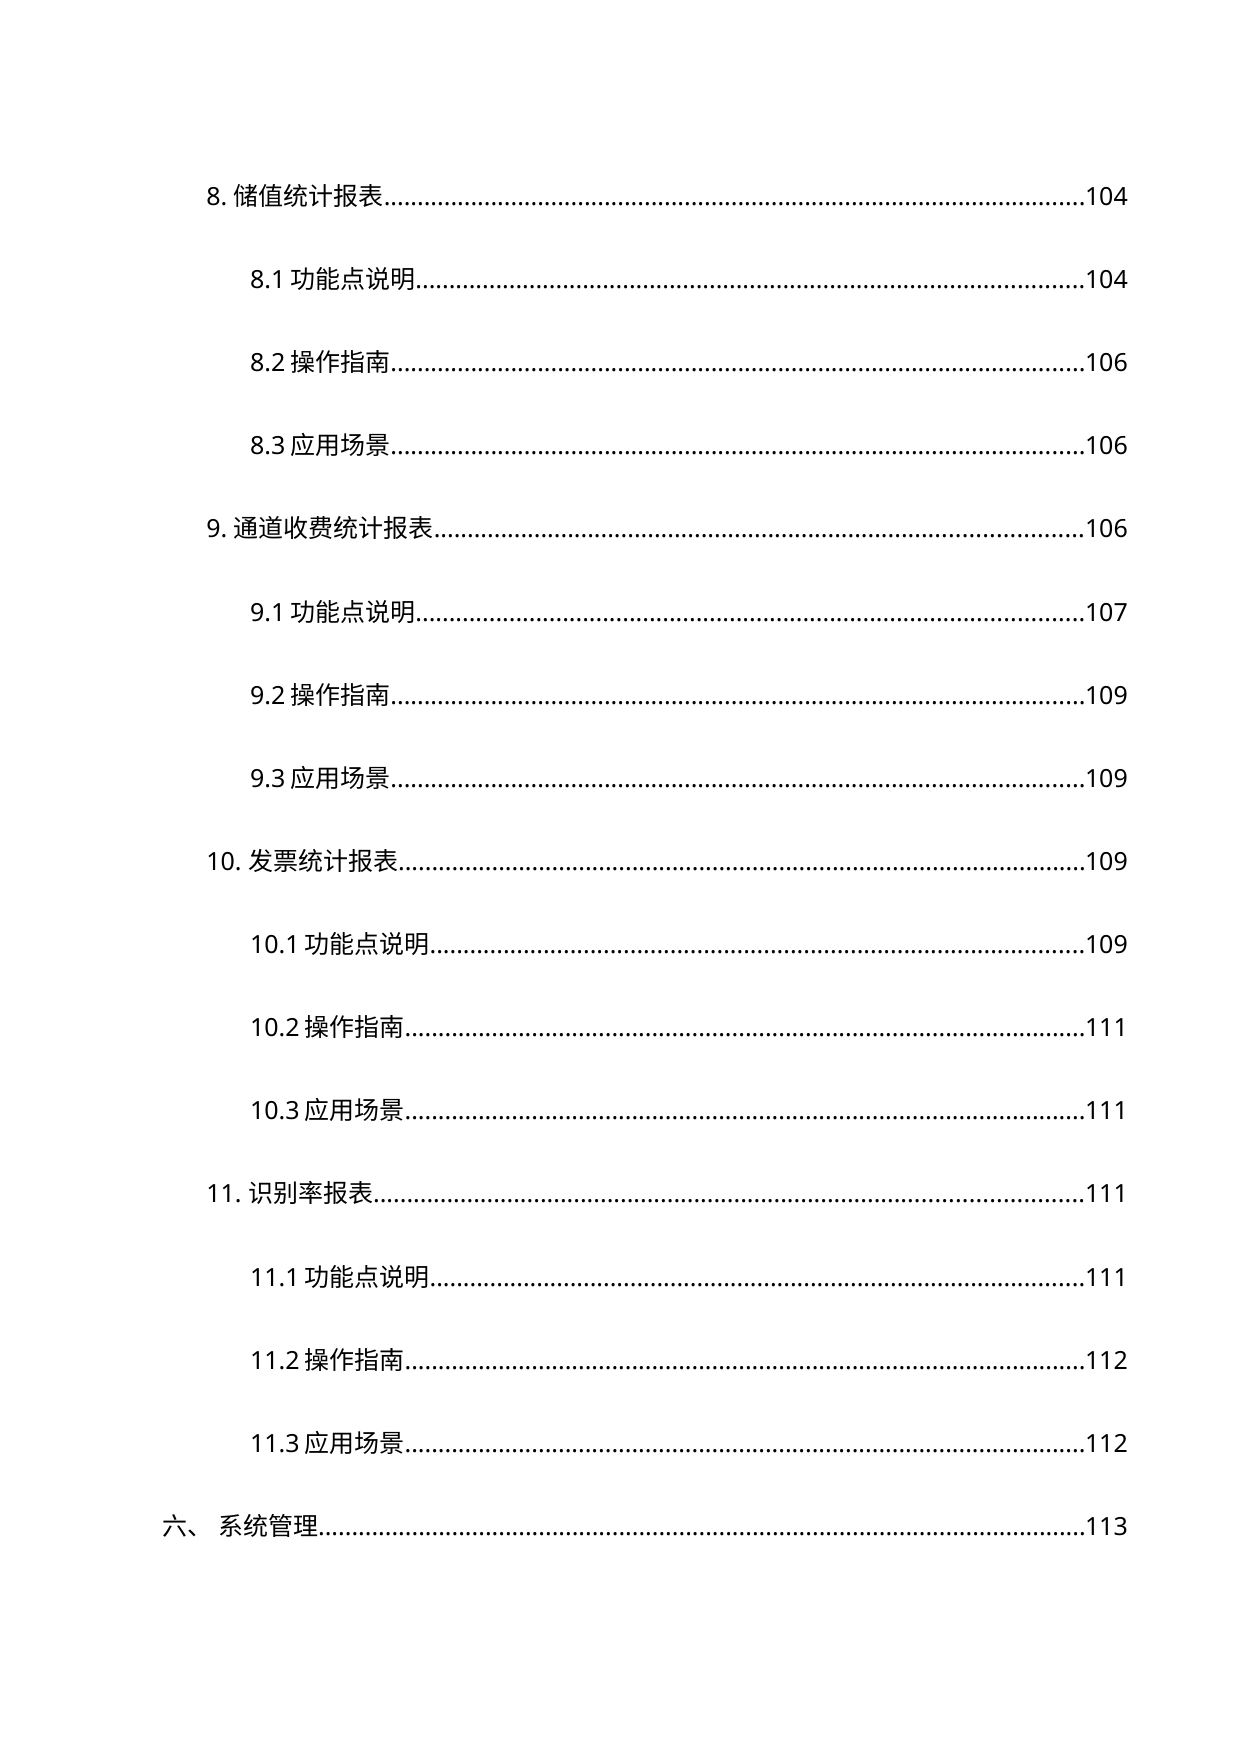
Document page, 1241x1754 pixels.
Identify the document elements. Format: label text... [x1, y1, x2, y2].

text 11.2操作指南 112 [200, 1326, 1128, 1391]
text 9.3应用场景 109 [200, 744, 1128, 809]
text 9.2操作指南 109 [200, 661, 1128, 726]
text 10.3应用场景 111 [200, 1076, 1128, 1141]
text 8.3应用场景 106 [200, 411, 1128, 476]
text 六、 系统管理 113 [112, 1492, 1128, 1557]
text 9. 通道收费统计报表 106 [156, 494, 1128, 559]
text 9.1功能点说明 107 [200, 578, 1128, 643]
text 10.1功能点说明 109 [200, 910, 1128, 975]
text 10. 发票统计报表 109 [156, 827, 1128, 892]
text 8.2操作指南 106 [200, 328, 1128, 393]
text 8. 储值统计报表 104 [156, 162, 1128, 227]
text 11.1功能点说明 111 [200, 1243, 1128, 1308]
text 11. 识别率报表 111 [156, 1159, 1128, 1224]
text 10.2操作指南 111 [200, 993, 1128, 1058]
text 8.1功能点说明 104 [200, 245, 1128, 310]
text 11.3应用场景 112 [200, 1409, 1128, 1474]
